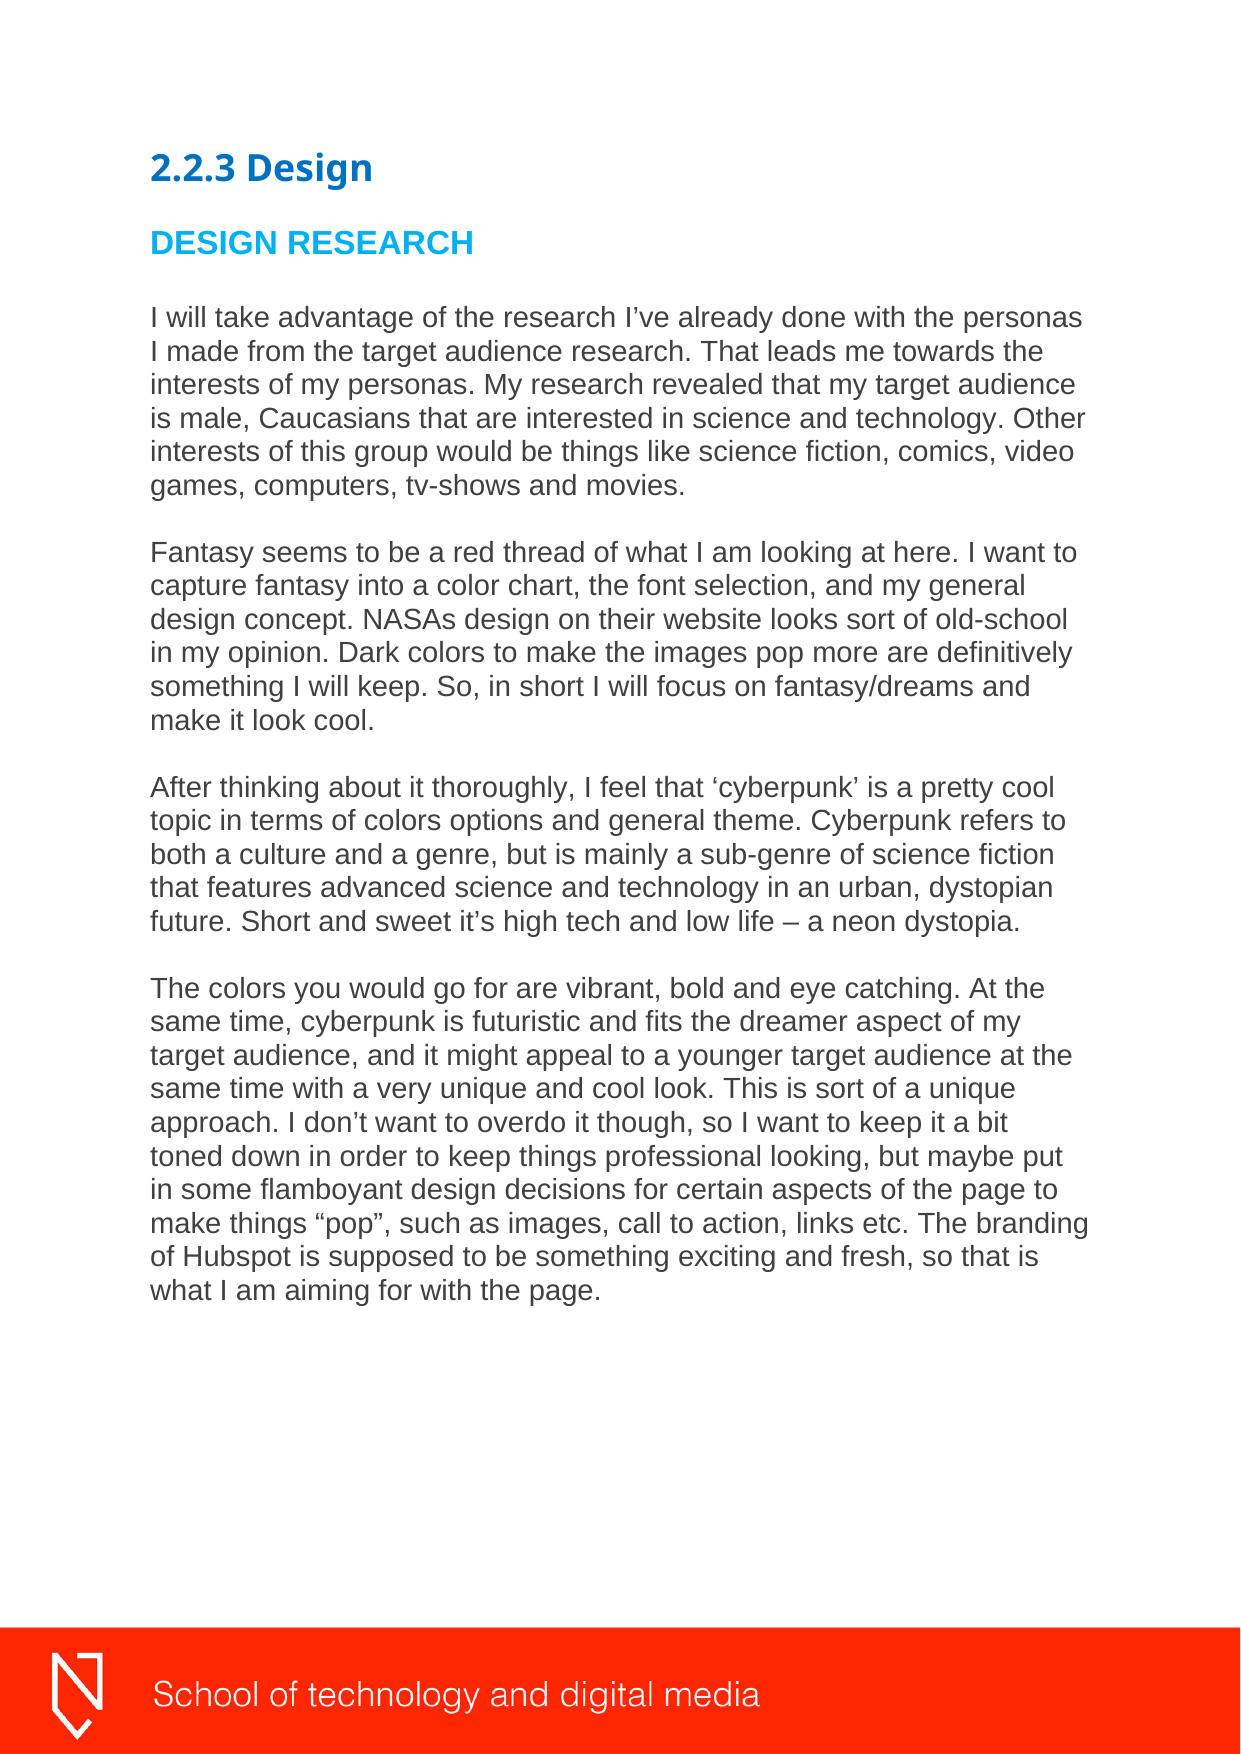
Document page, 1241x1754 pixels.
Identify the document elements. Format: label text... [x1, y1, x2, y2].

text The colors you would go for are vibrant, bold and eye catching. At the same time, cyberpunk is futuristic and fits the dreamer aspect of my target audience, and it might appeal to a younger target audience at the same time with a very unique and cool look. This is sort of a unique approach. I don’t want to overdo it though, so I want to keep it a bit toned down in order to keep things professional looking, but maybe put in some flamboyant design decisions for certain aspects of the page to make things “pop”, such as images, call to action, links etc. The branding of Hubspot is supposed to be something exciting and fresh, so that is what I am aiming for with the page. [150, 971, 1090, 1306]
text DESIGN RESEARCH [150, 223, 1090, 262]
picture [0, 1618, 1241, 1754]
subtitle 2.2.3 Design [150, 142, 1090, 193]
text Fantasy seems to be a red thread of what I am looking at here. I want to capture fantasy into a color chart, the font selection, and my general design concept. NASAs design on their website looks sort of old-school in my opinion. Dark colors to make the images pop more are definitively something I will keep. So, in short I will focus on fantasy/dreams and make it look cool. [150, 535, 1090, 736]
text I will take advantage of the research I’ve already done with the personas I made from the target audience research. That leads me towards the interests of my personas. My research revealed that my target audience is male, Caucasians that are interested in science and technology. Other interests of this group would be things like science fiction, comics, video games, computers, tv-shows and movies. [150, 300, 1090, 501]
text After thinking about it thoroughly, I feel that ‘cyberpunk’ is a pretty cool topic in terms of colors options and general theme. Cyberpunk refers to both a culture and a genre, but is mainly a sub-genre of science fiction that features advanced science and technology in an urban, dystopian future. Short and sweet it’s high tech and low life – a neon dystopia. [150, 770, 1090, 937]
